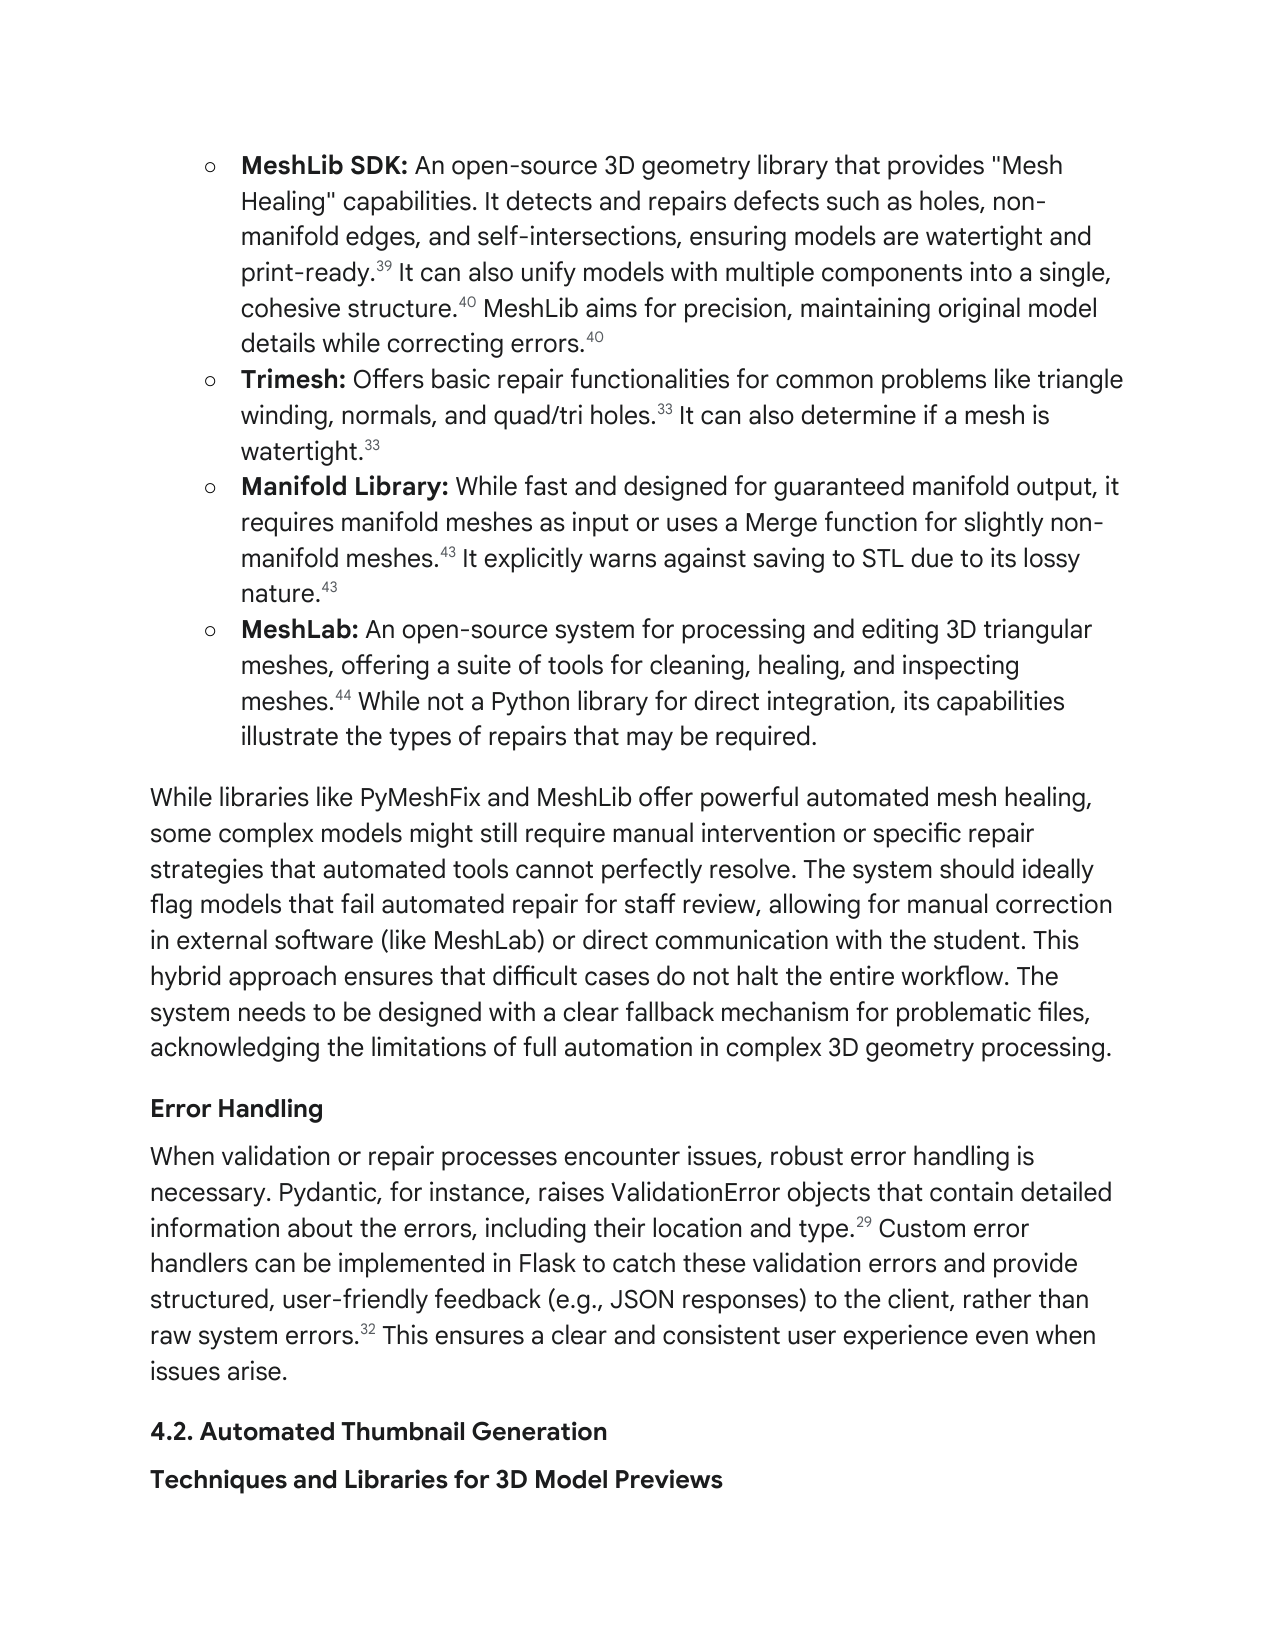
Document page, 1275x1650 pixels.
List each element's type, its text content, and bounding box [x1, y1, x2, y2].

list MeshLab: An open-source system for processing and editing 3D triangular meshes, offering a suite of tools for cleaning, healing, and inspecting meshes.44 While not a Python library for direct integration, its capabilities illustrate the types of repairs that may be required. [203, 614, 1125, 753]
text While libraries like PyMeshFix and MeshLib offer powerful automated mesh healing, some complex models might still require manual intervention or specific repair strategies that automated tools cannot perfectly resolve. The system should ideally flag models that fail automated repair for staff review, allowing for manual correction in external software (like MeshLab) or direct communication with the student. This hybrid approach ensures that difficult cases do not halt the entire workflow. The system needs to be designed with a clear fallback mechanism for problematic files, acknowledging the limitations of full automation in complex 3D geometry processing. [150, 782, 1125, 1064]
list Trimesh: Offers basic repair functionalities for common problems like triangle winding, normals, and quad/tri holes.33 It can also determine if a mesh is watertight.33 [203, 364, 1125, 467]
subtitle 4.2. Automated Thumbnail Generation [150, 1417, 1125, 1448]
subtitle Techniques and Libraries for 3D Model Previews [150, 1465, 1125, 1496]
list Manifold Library: While fast and designed for guaranteed manifold output, it requires manifold meshes as input or uses a Merge function for slightly non-manifold meshes.43 It explicitly warns against saving to STL due to its lossy nature.43 [203, 472, 1125, 610]
subtitle Error Handling [150, 1093, 1125, 1124]
text When validation or repair processes encounter issues, robust error handling is necessary. Pydantic, for instance, raises ValidationError objects that contain detailed information about the errors, including their location and type.29 Custom error handlers can be implemented in Flask to catch these validation errors and provide structured, user-friendly feedback (e.g., JSON responses) to the client, rather than raw system errors.32 This ensures a clear and consistent user experience even when issues arise. [150, 1141, 1125, 1387]
list MeshLib SDK: An open-source 3D geometry library that provides "Mesh Healing" capabilities. It detects and repairs defects such as holes, non-manifold edges, and self-intersections, ensuring models are watertight and print-ready.39 It can also unify models with multiple components into a single, cohesive structure.40 MeshLib aims for precision, maintaining original model details while correcting errors.40 [203, 150, 1125, 360]
